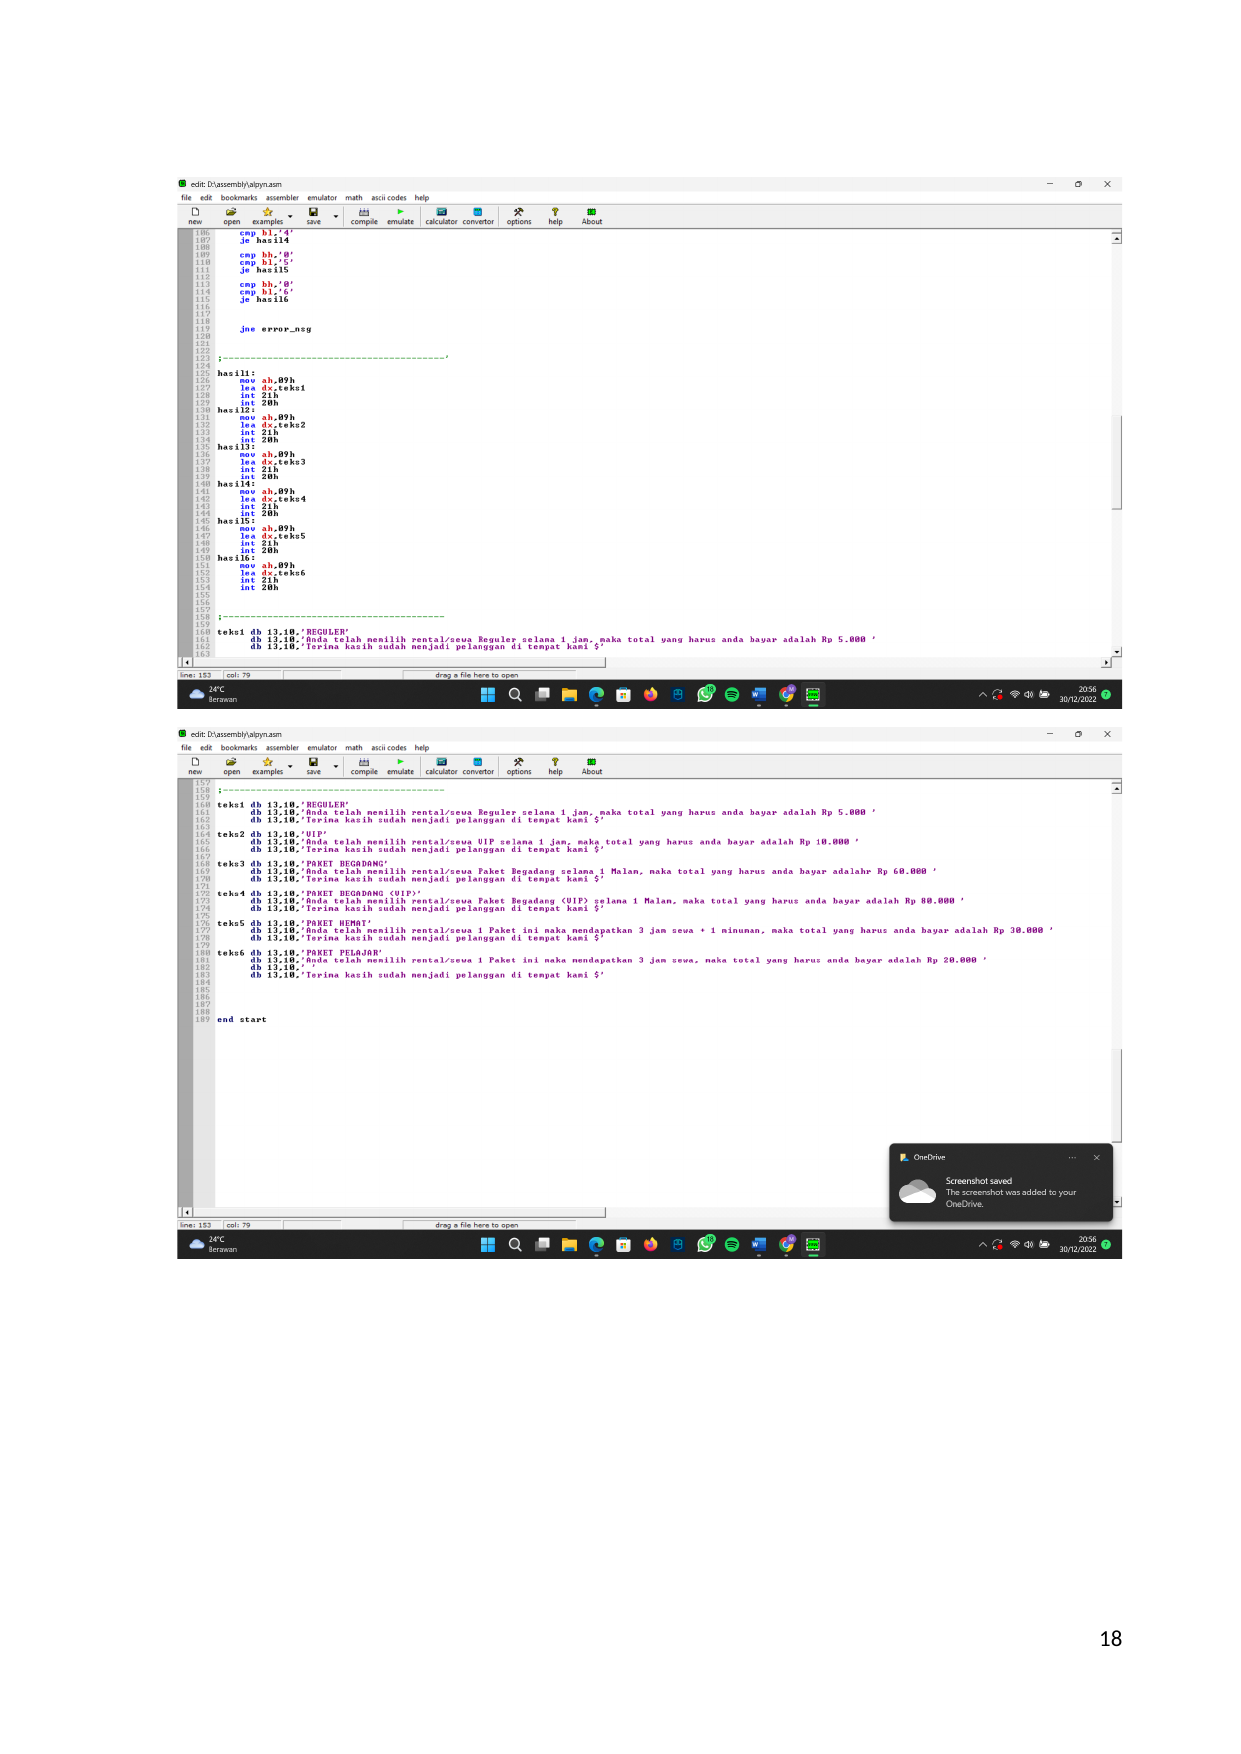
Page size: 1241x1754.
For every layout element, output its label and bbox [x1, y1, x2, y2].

picture [177, 727, 1123, 1259]
picture [177, 177, 1123, 709]
